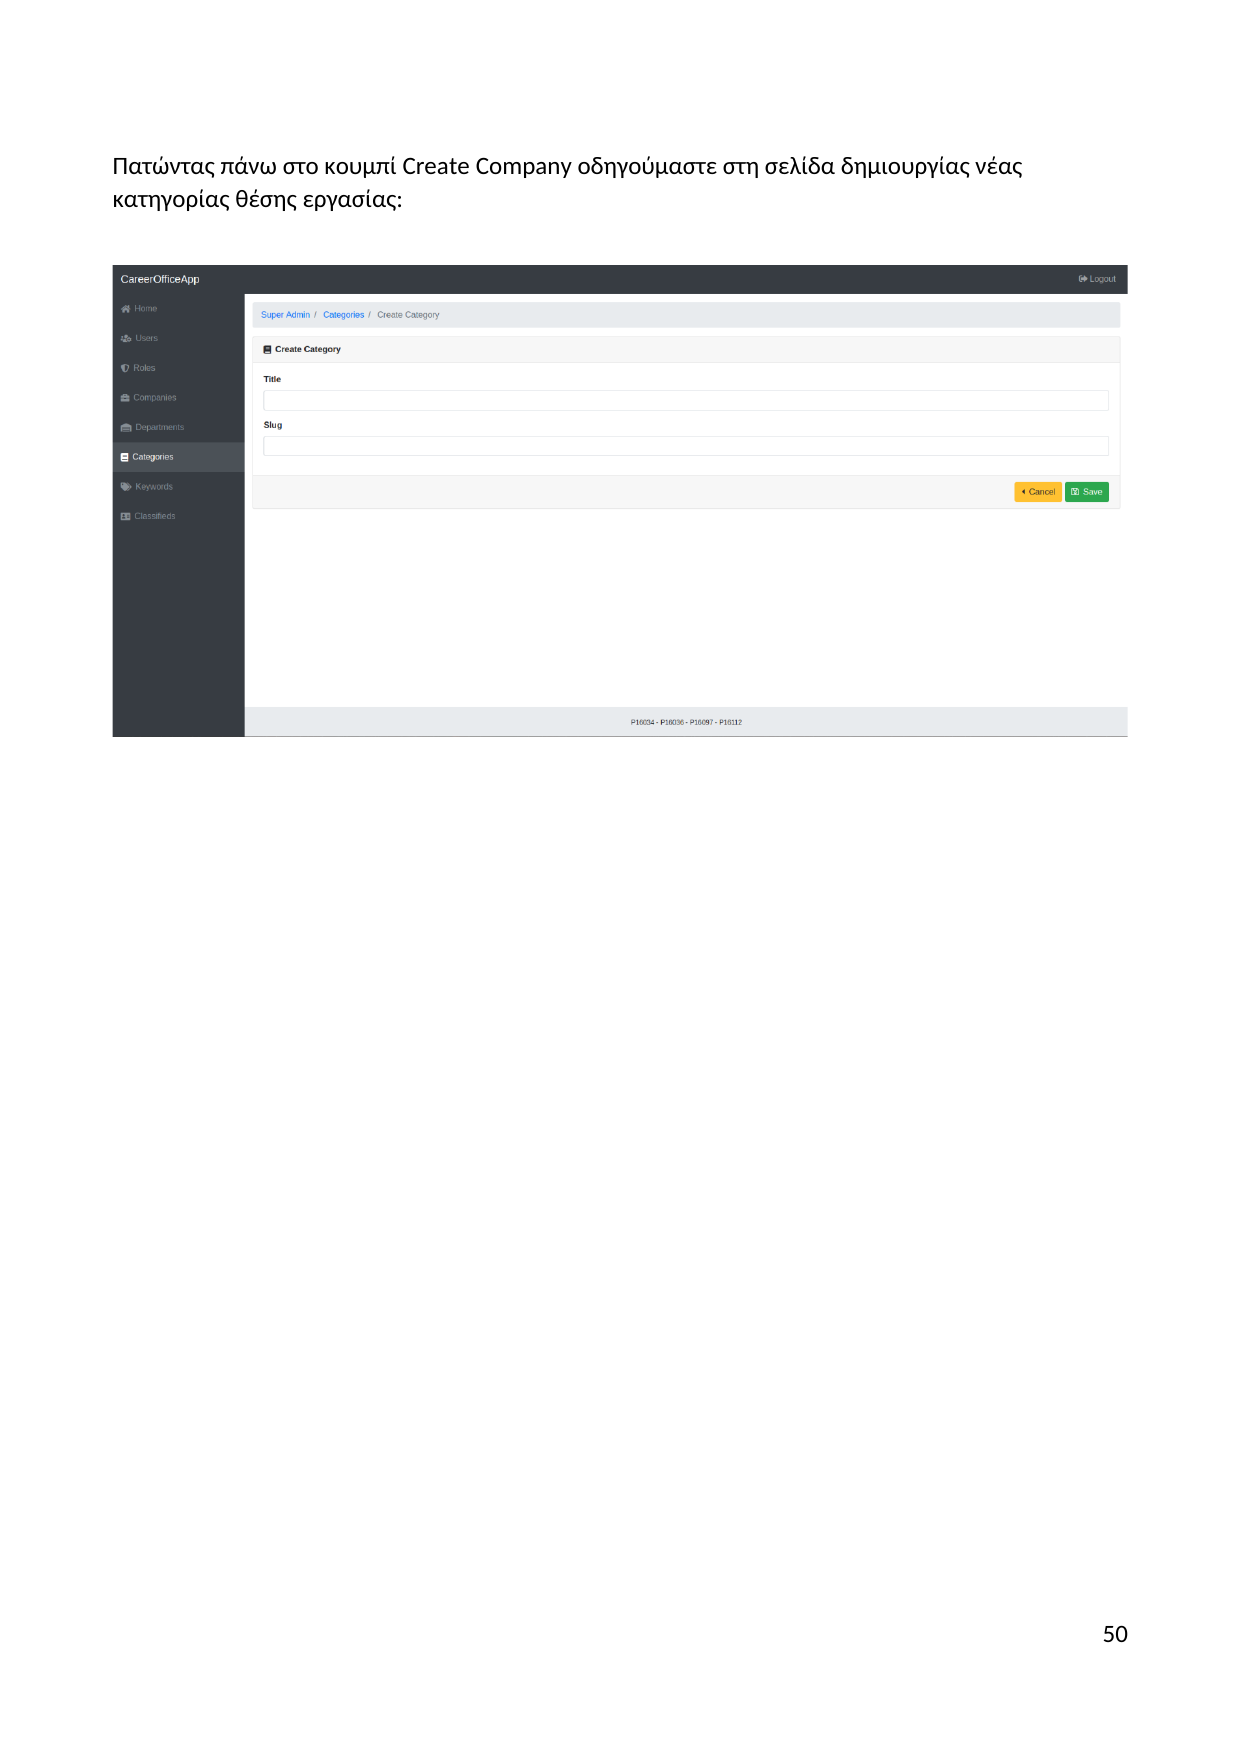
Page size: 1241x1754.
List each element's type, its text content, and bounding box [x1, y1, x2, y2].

text Πατώντας πάνω στο κουμπί Create Company οδηγούμαστε στη σελίδα δημιουργίας νέας κατηγορίας θέσης εργασίας: [112, 150, 1128, 213]
picture [112, 265, 1128, 737]
